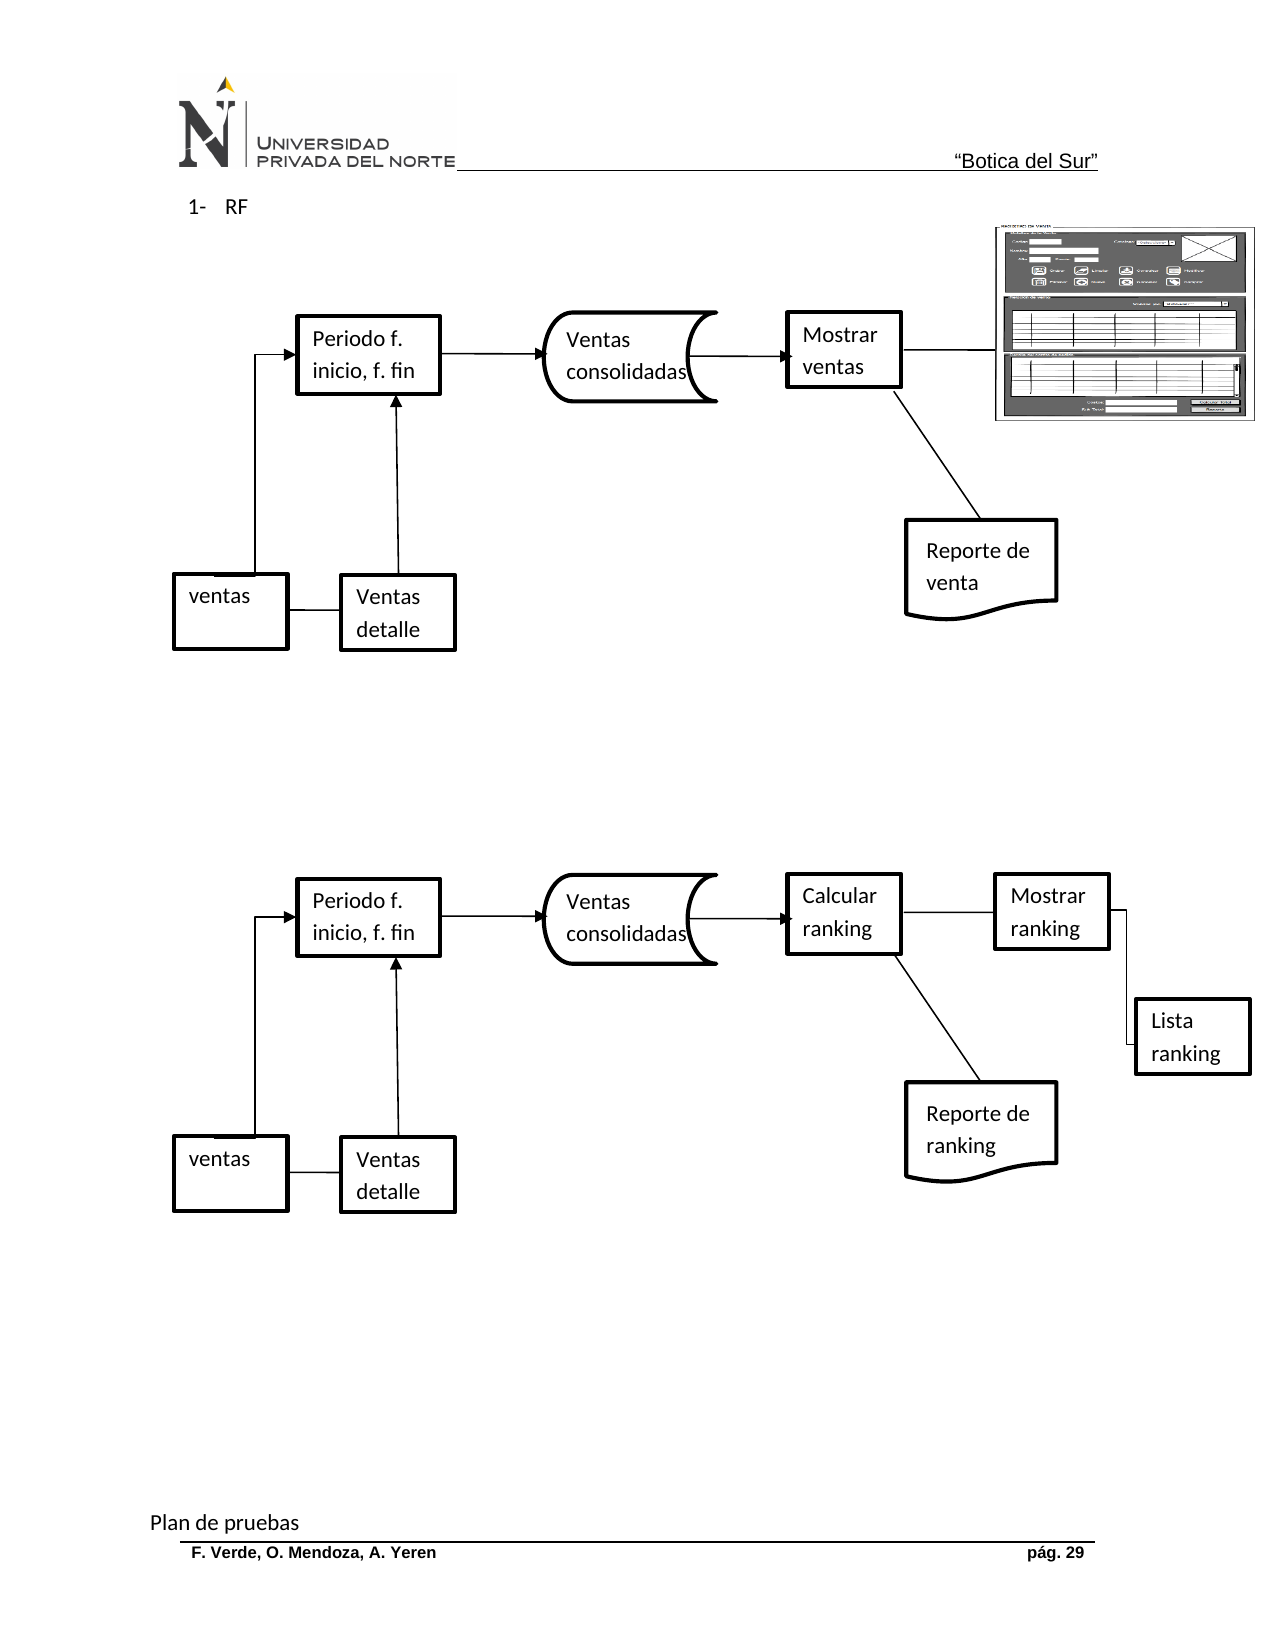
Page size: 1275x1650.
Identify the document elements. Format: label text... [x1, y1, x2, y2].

picture [995, 225, 1255, 421]
text Plan de pruebas [150, 1508, 1125, 1537]
list RF [187, 192, 1125, 221]
picture [177, 73, 458, 169]
